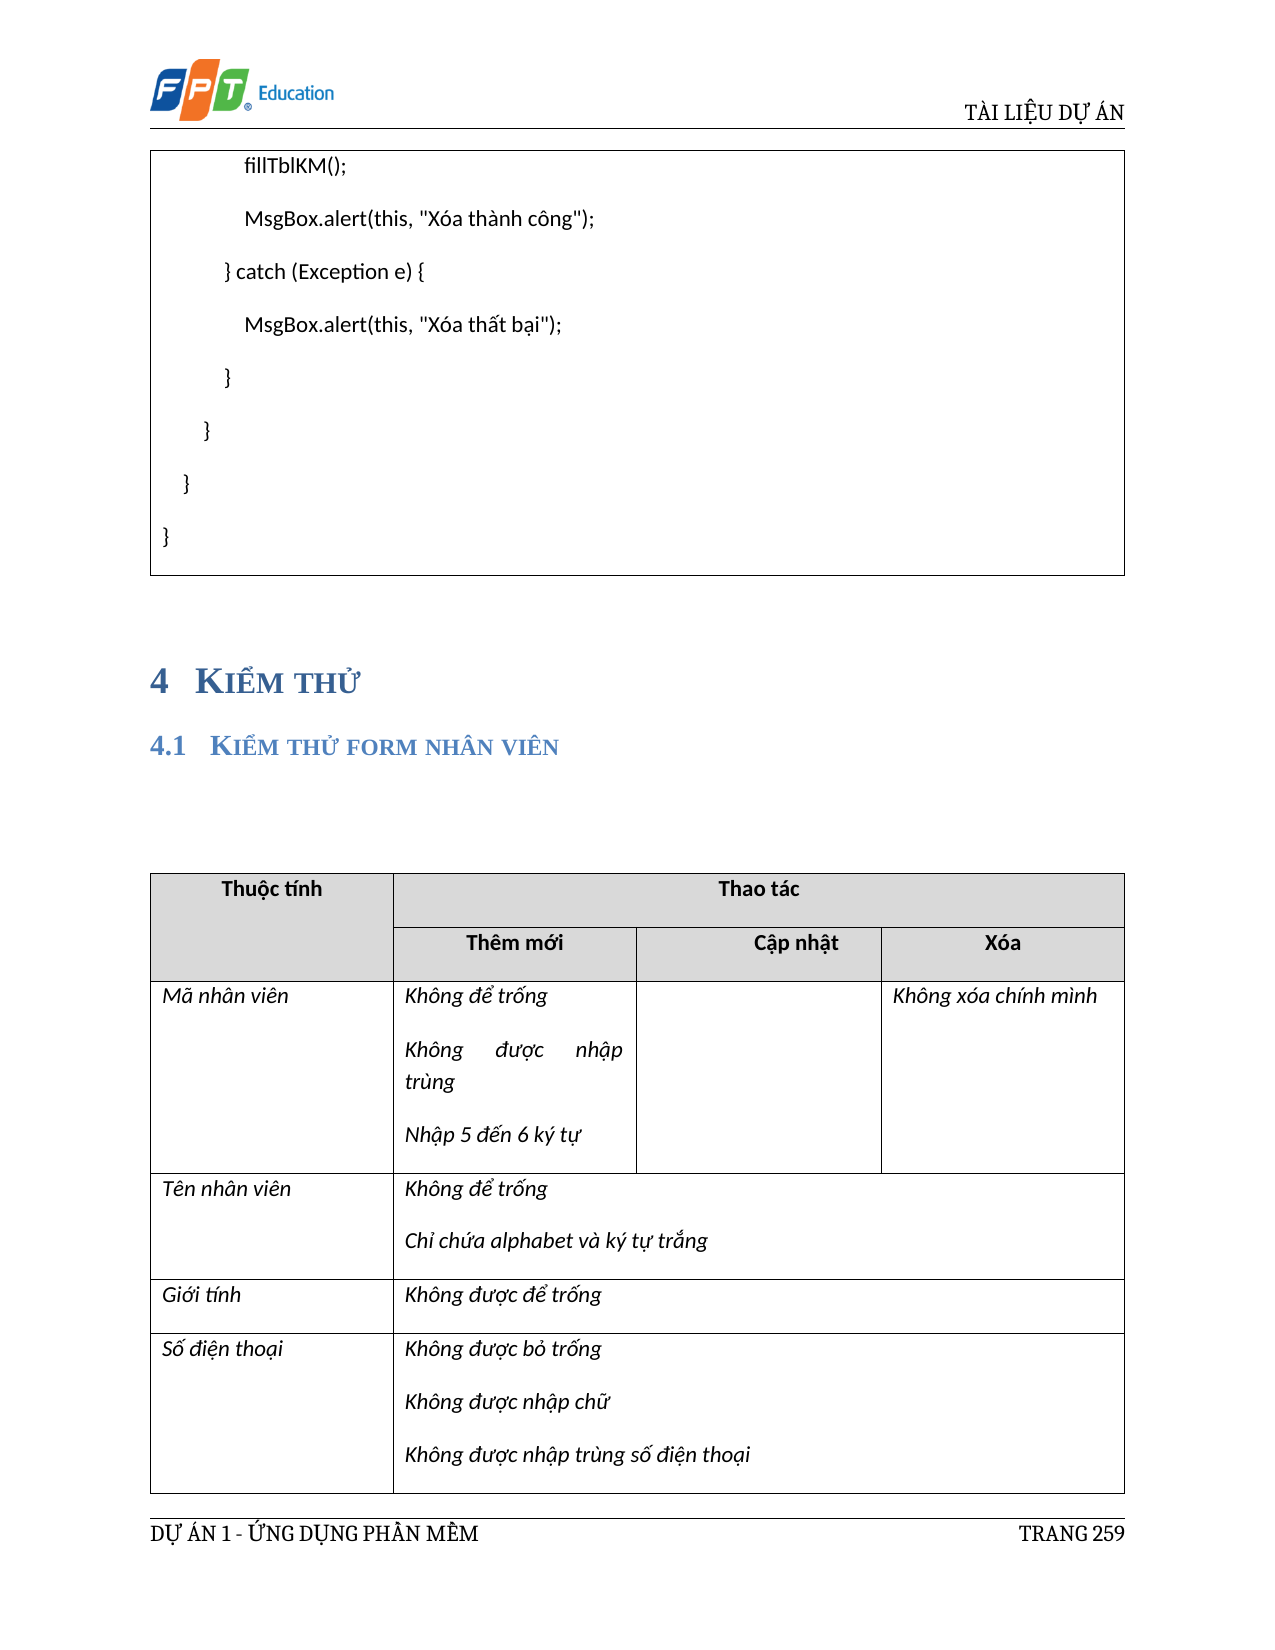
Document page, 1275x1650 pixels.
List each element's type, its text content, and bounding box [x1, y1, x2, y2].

table_cell Giới tính [151, 1280, 393, 1333]
table_cell Tên nhân viên [151, 1174, 393, 1279]
table_cell Mã nhân viên [151, 982, 393, 1173]
table_cell Thêm mới [394, 928, 636, 981]
table_cell Không xóa chính mình [882, 982, 1124, 1173]
table_cell Không được để trống [394, 1280, 1124, 1333]
table_header Thao tác [394, 874, 1124, 927]
table_cell Không để trống Không được nhập trùng Nhập 5 đến 6 ký tự [394, 982, 636, 1173]
table_cell Không để trống Chỉ chứa alphabet và ký tự trắng [394, 1174, 1124, 1279]
table_cell Số điện thoại [151, 1334, 393, 1493]
subtitle Kiểm thử [150, 658, 1125, 701]
table_header Thuộc tính [151, 874, 393, 981]
subtitle Kiểm thử form nhân viên [150, 728, 1125, 762]
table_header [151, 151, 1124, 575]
table_cell Cập nhật [637, 928, 881, 981]
table_cell Xóa [882, 928, 1124, 981]
table_cell Không được bỏ trống Không được nhập chữ Không được nhập trùng số điện thoại [394, 1334, 1124, 1493]
table_cell [637, 982, 881, 1173]
picture [150, 59, 336, 121]
